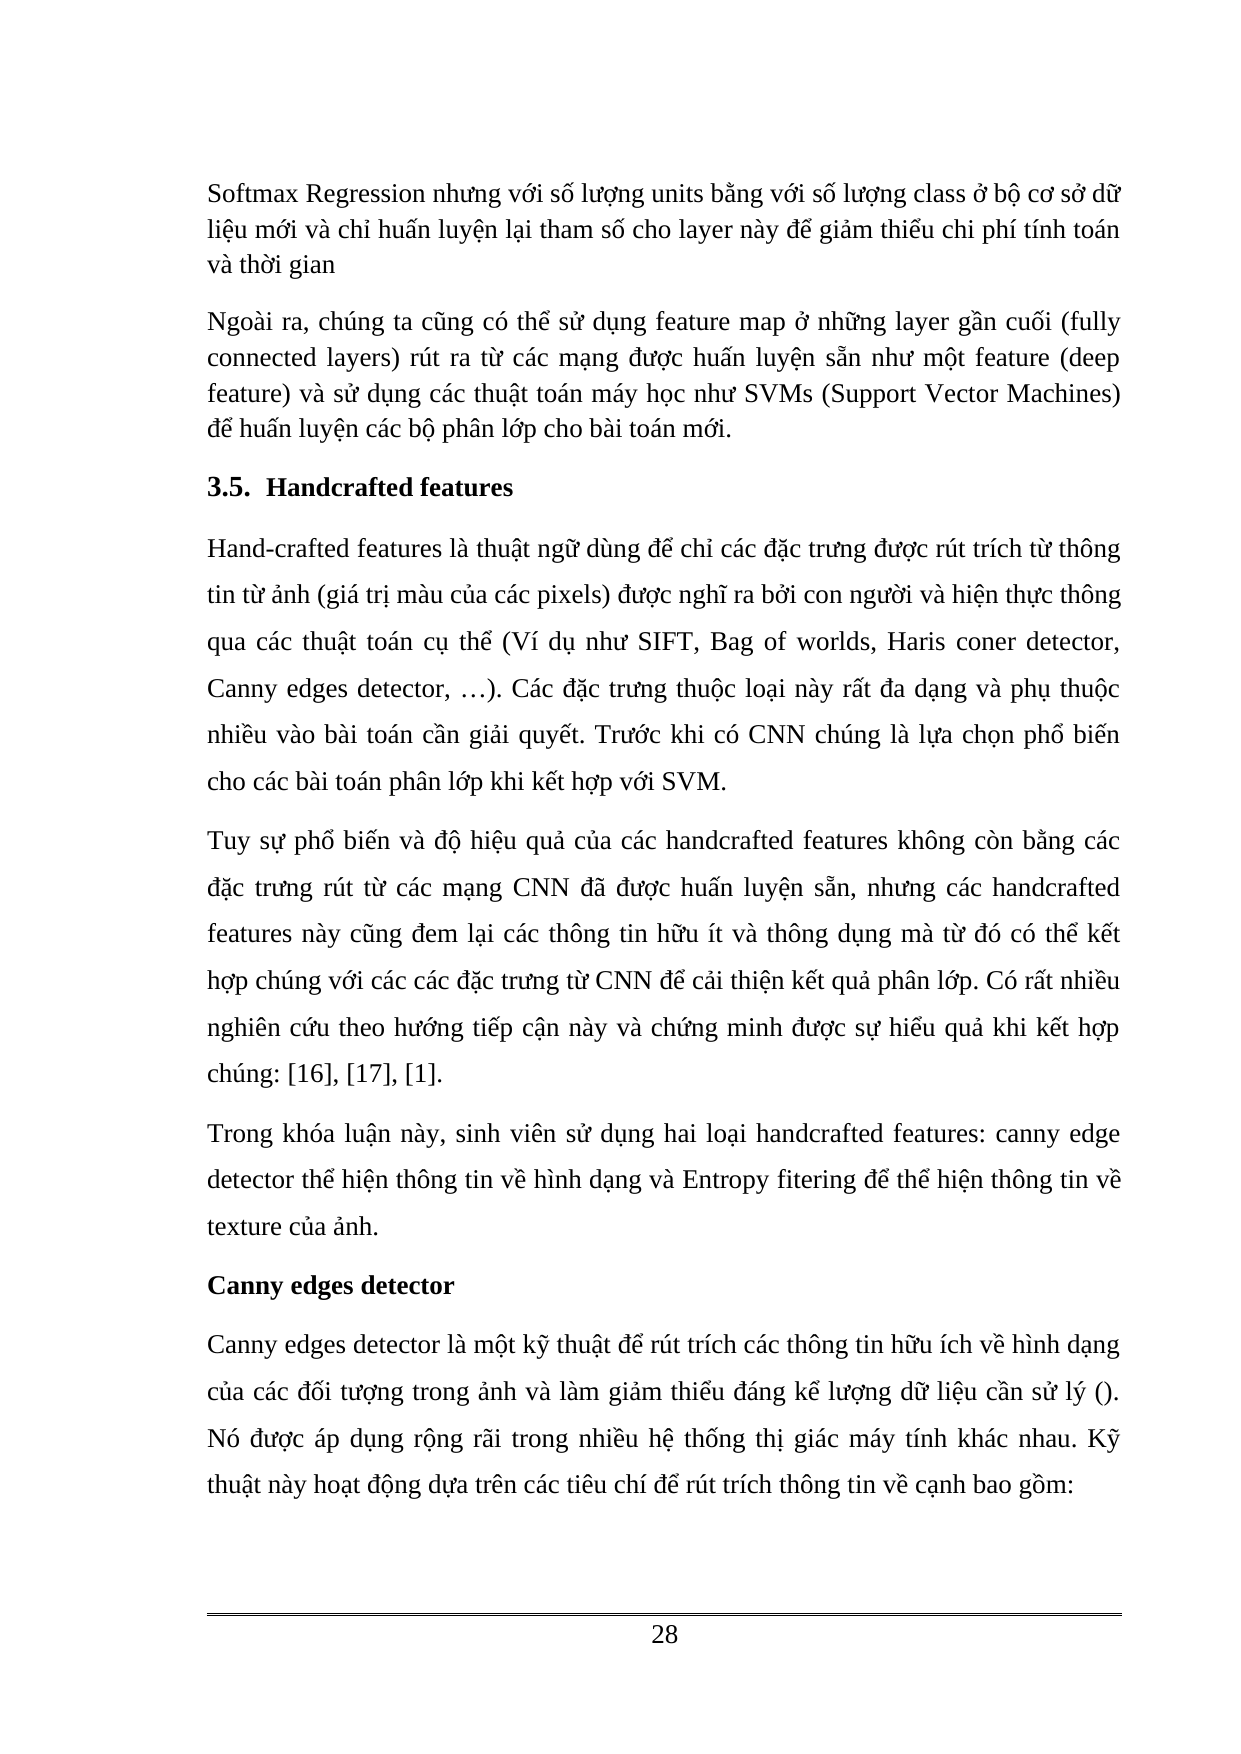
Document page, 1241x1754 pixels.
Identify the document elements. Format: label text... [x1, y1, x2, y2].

text Tuy sự phổ biến và độ hiệu quả của các handcrafted features không còn bằng các đặc trưng rút từ các mạng CNN đã được huấn luyện sẵn, nhưng các handcrafted features này cũng đem lại các thông tin hữu ít và thông dụng mà từ đó có thể kết hợp chúng với các các đặc trưng từ CNN để cải thiện kết quả phân lớp. Có rất nhiều nghiên cứu theo hướng tiếp cận này và chứng minh được sự hiểu quả khi kết hợp chúng: , , . [207, 824, 1122, 1089]
text Canny edges detector [207, 1269, 1122, 1300]
text Canny edges detector là một kỹ thuật để rút trích các thông tin hữu ích về hình dạng của các đối tượng trong ảnh và làm giảm thiểu đáng kể lượng dữ liệu cần sử lý (). Nó được áp dụng rộng rãi trong nhiều hệ thống thị giác máy tính khác nhau. Kỹ thuật này hoạt động dựa trên các tiêu chí để rút trích thông tin về cạnh bao gồm: [207, 1328, 1122, 1499]
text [207, 177, 1122, 280]
text Trong khóa luận này, sinh viên sử dụng hai loại handcrafted features: canny edge detector thể hiện thông tin về hình dạng và Entropy fitering để thể hiện thông tin về texture của ảnh. [207, 1117, 1122, 1241]
subtitle Handcrafted features [207, 469, 1122, 502]
text Ngoài ra, chúng ta cũng có thể sử dụng feature map ở những layer gần cuối (fully connected layers) rút ra từ các mạng được huấn luyện sẵn như một feature (deep feature) và sử dụng các thuật toán máy học như SVMs (Support Vector Machines) để huấn luyện các bộ phân lớp cho bài toán mới. [207, 305, 1122, 443]
text Hand-crafted features là thuật ngữ dùng để chỉ các đặc trưng được rút trích từ thông tin từ ảnh (giá trị màu của các pixels) được nghĩ ra bởi con người và hiện thực thông qua các thuật toán cụ thể (Ví dụ như SIFT, Bag of worlds, Haris coner detector, Canny edges detector, …). Các đặc trưng thuộc loại này rất đa dạng và phụ thuộc nhiều vào bài toán cần giải quyết. Trước khi có CNN chúng là lựa chọn phổ biến cho các bài toán phân lớp khi kết hợp với SVM. [207, 532, 1122, 796]
